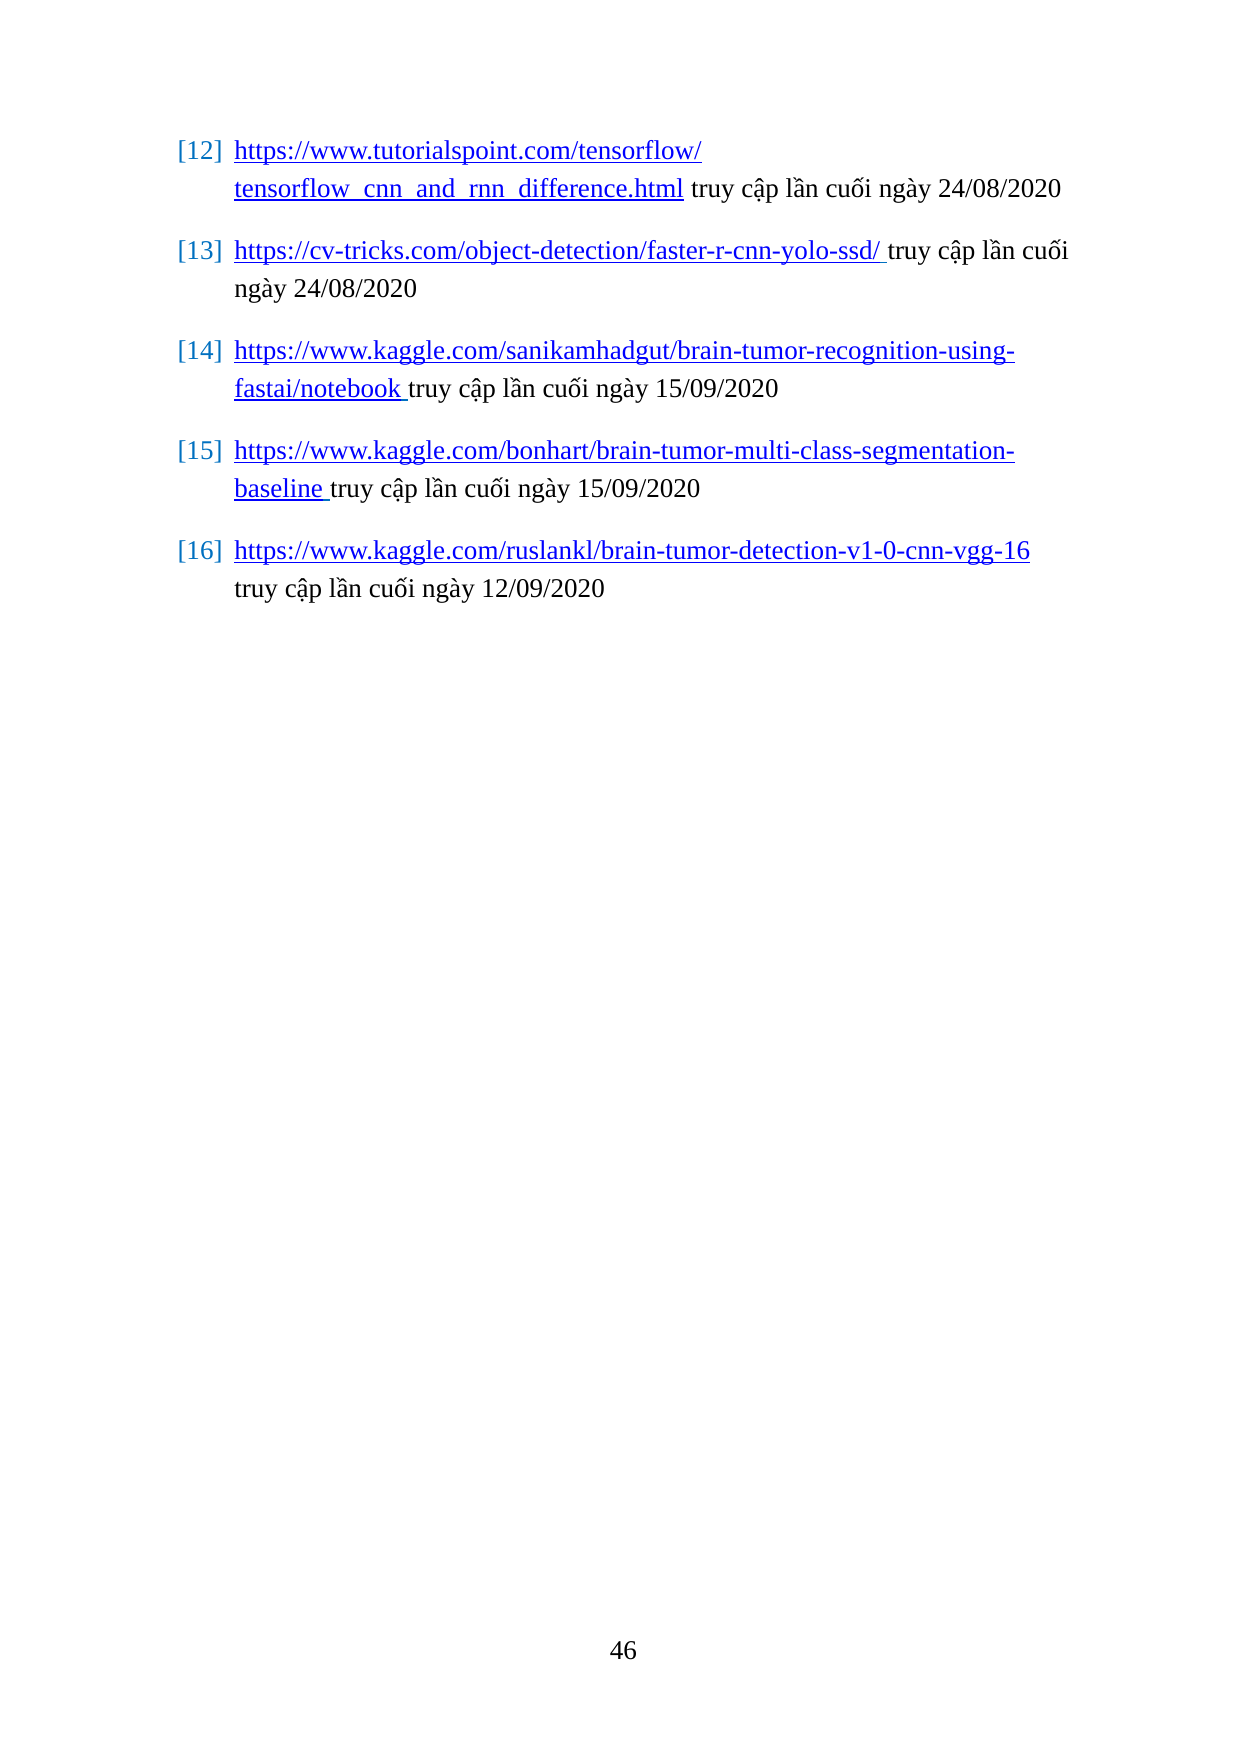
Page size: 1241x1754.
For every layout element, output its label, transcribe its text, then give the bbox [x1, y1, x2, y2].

list https://www.kaggle.com/sanikamhadgut/brain-tumor-recognition-using-fastai/notebook truy cập lần cuối ngày 15/09/2020 [177, 331, 1069, 406]
list https://cv-tricks.com/object-detection/faster-r-cnn-yolo-ssd/ truy cập lần cuối ngày 24/08/2020 [177, 231, 1069, 306]
list https://www.kaggle.com/bonhart/brain-tumor-multi-class-segmentation-baseline truy cập lần cuối ngày 15/09/2020 [177, 431, 1069, 506]
list https://www.tutorialspoint.com/tensorflow/tensorflow_cnn_and_rnn_difference.html truy cập lần cuối ngày 24/08/2020 [177, 131, 1069, 206]
list https://www.kaggle.com/ruslankl/brain-tumor-detection-v1-0-cnn-vgg-16 truy cập lần cuối ngày 12/09/2020 [177, 531, 1069, 606]
